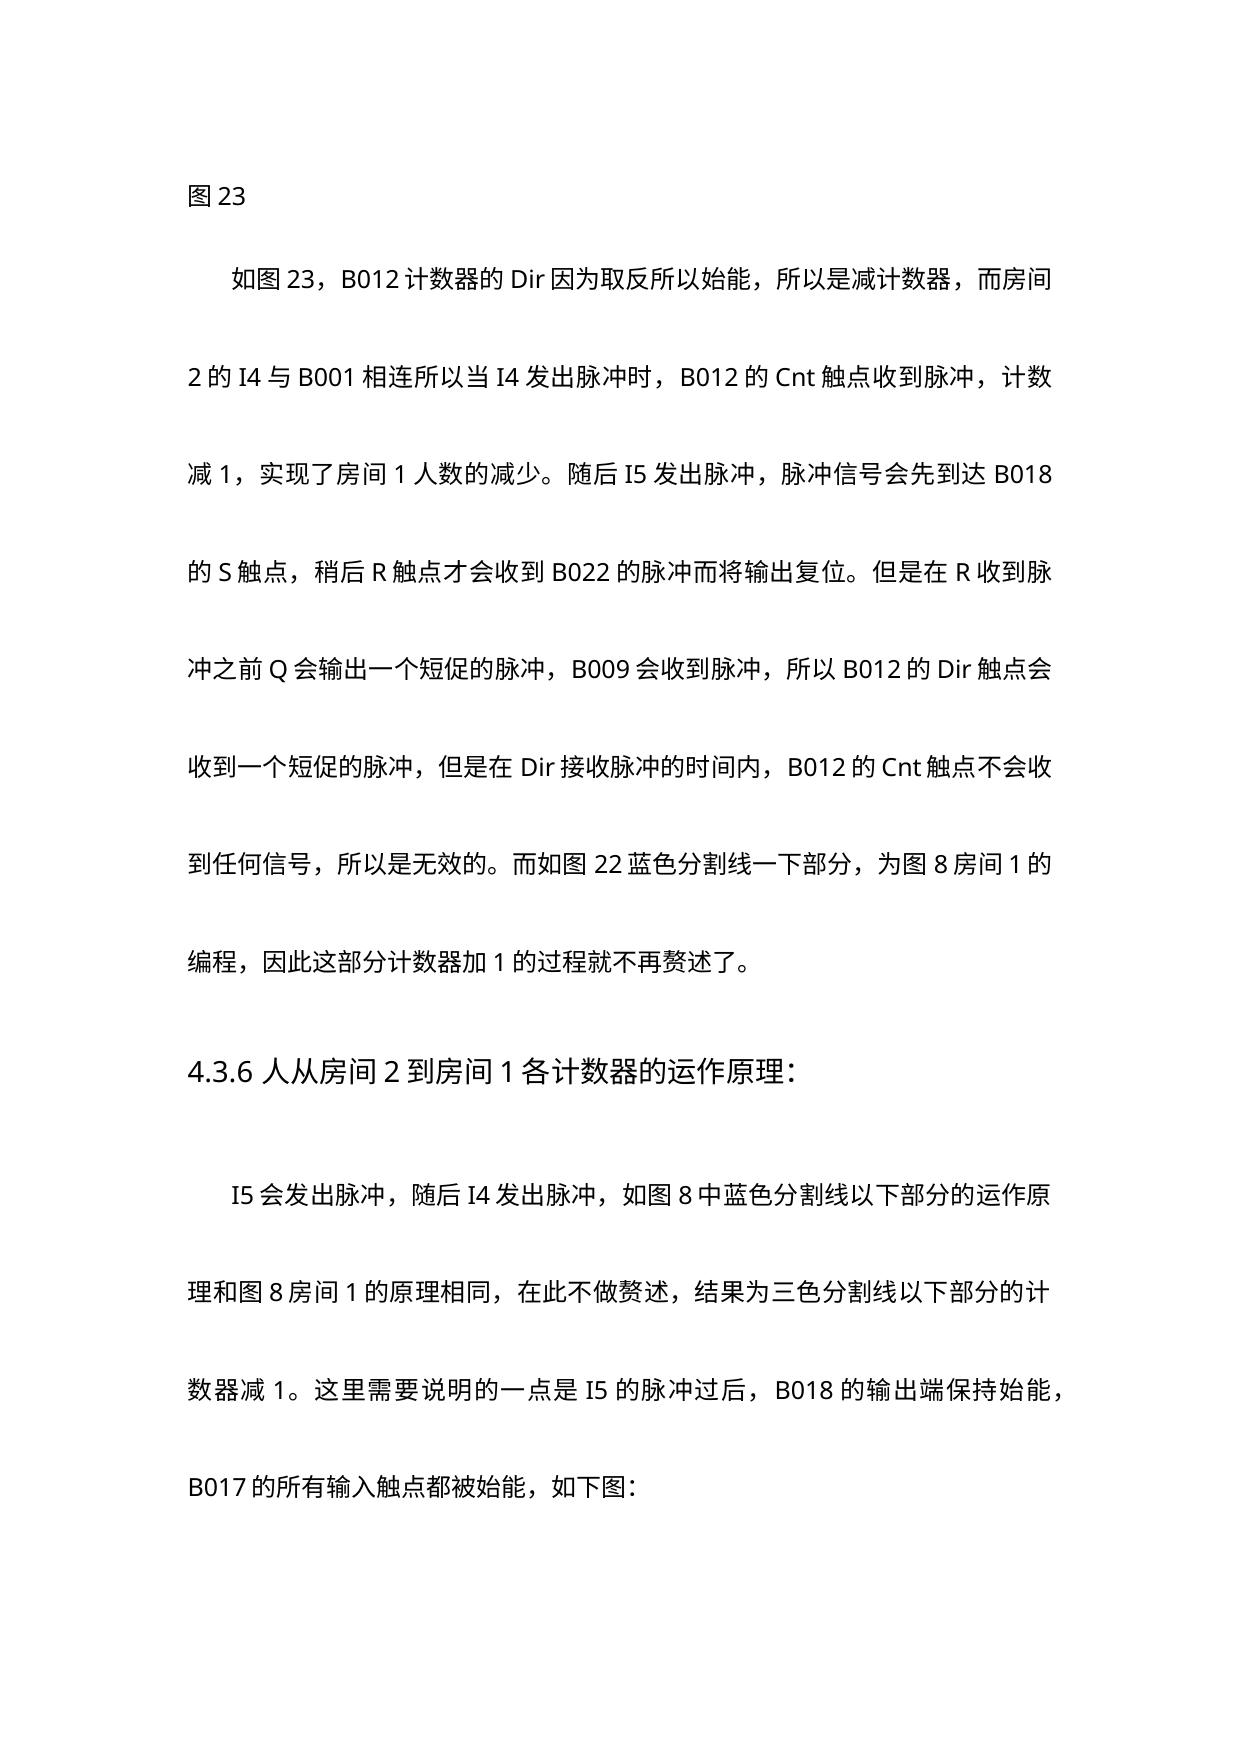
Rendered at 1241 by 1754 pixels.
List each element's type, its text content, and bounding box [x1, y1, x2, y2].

text I5会发出脉冲，随后I4发出脉冲，如图8中蓝色分割线以下部分的运作原理和图8房间1的原理相同，在此不做赘述，结果为三色分割线以下部分的计数器减1。这里需要说明的一点是I5的脉冲过后，B018的输出端保持始能，B017的所有输入触点都被始能，如下图： [187, 1161, 1053, 1518]
text 如图23，B012计数器的Dir因为取反所以始能，所以是减计数器，而房间2的I4与B001相连所以当I4发出脉冲时，B012的Cnt触点收到脉冲，计数减1，实现了房间1人数的减少。随后I5发出脉冲，脉冲信号会先到达B018的S触点，稍后R触点才会收到B022的脉冲而将输出复位。但是在R收到脉冲之前Q会输出一个短促的脉冲，B009会收到脉冲，所以B012的Dir触点会收到一个短促的脉冲，但是在Dir接收脉冲的时间内，B012的Cnt触点不会收到任何信号，所以是无效的。而如图22蓝色分割线一下部分，为图8房间1的编程，因此这部分计数器加1的过程就不再赘述了。 [187, 245, 1053, 993]
subtitle 4.3.6 人从房间2到房间1各计数器的运作原理： [187, 1038, 1053, 1103]
text 图23 [187, 162, 1053, 227]
